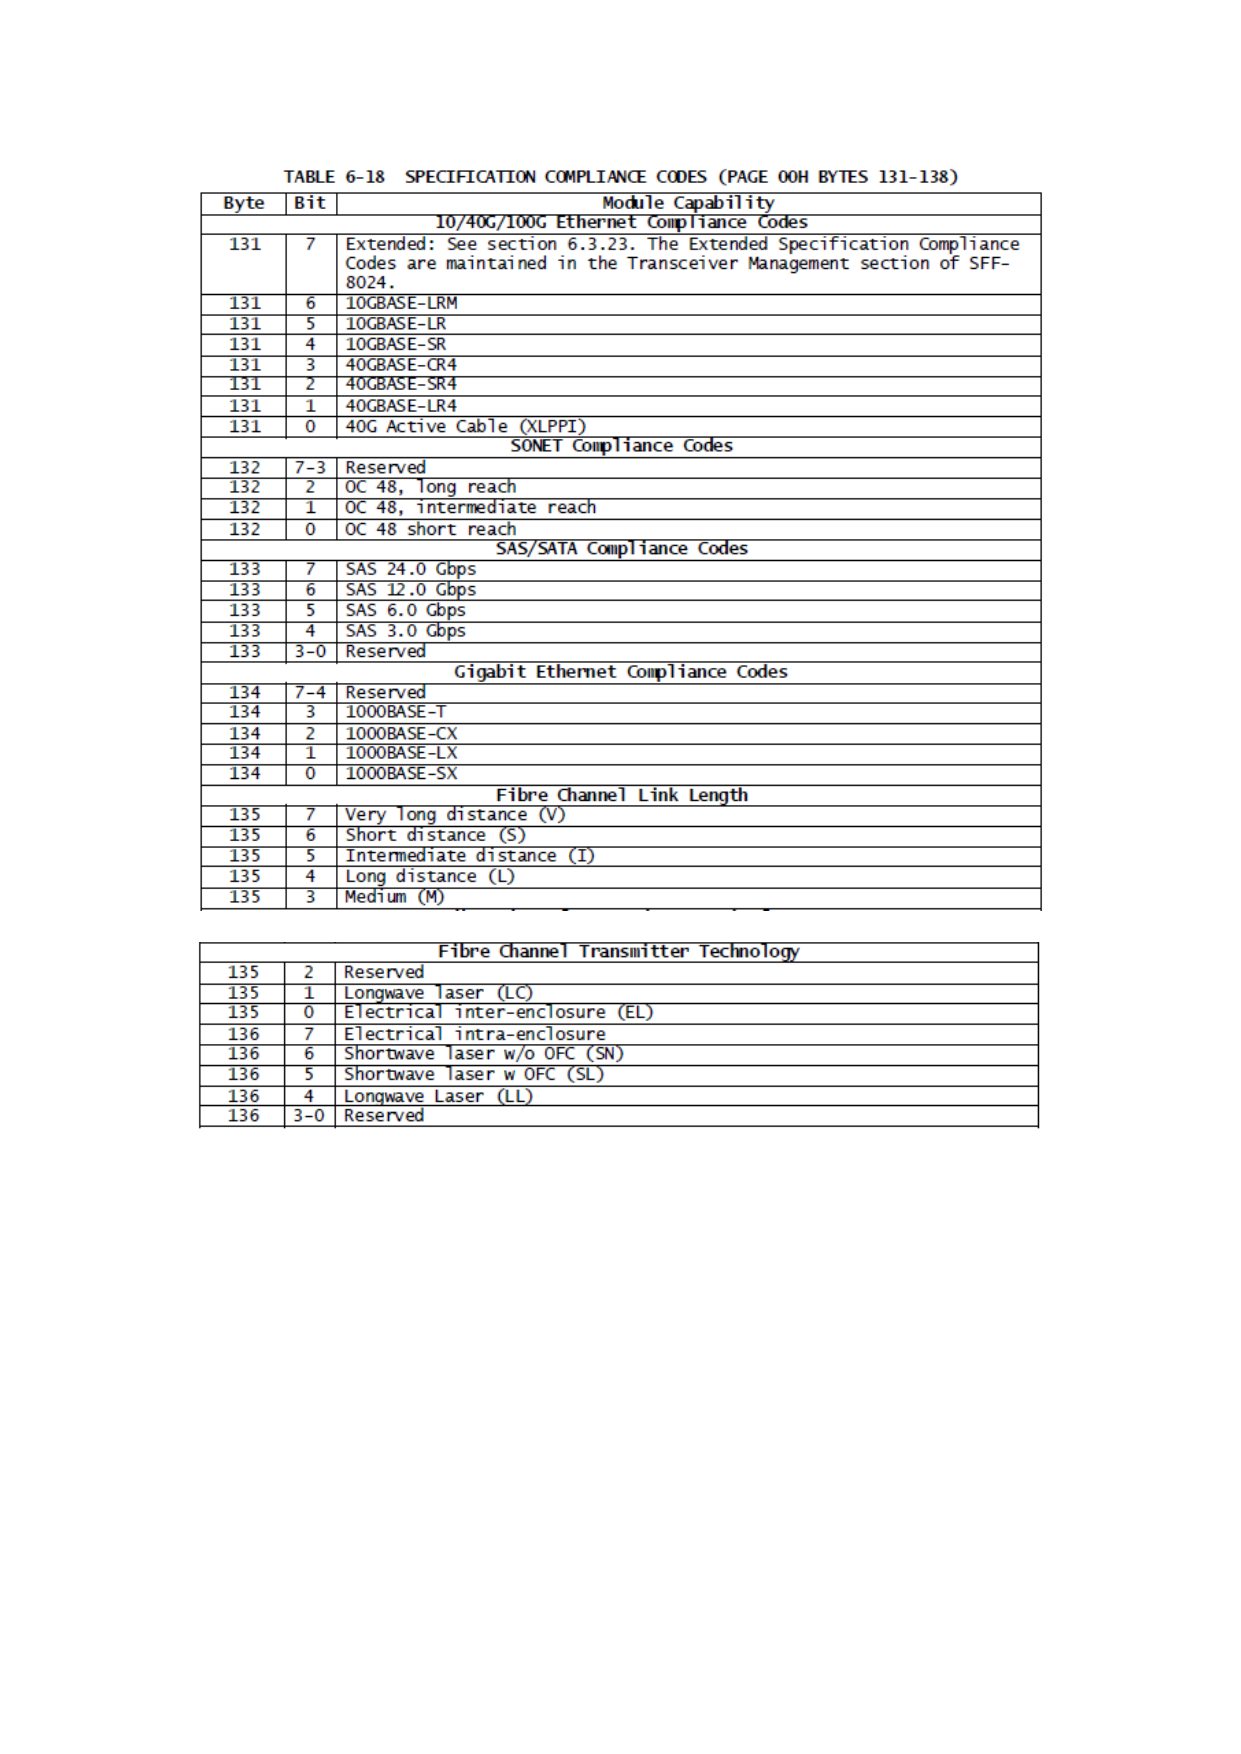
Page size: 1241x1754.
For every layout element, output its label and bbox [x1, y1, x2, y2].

picture [187, 942, 1053, 1145]
picture [187, 162, 1053, 911]
